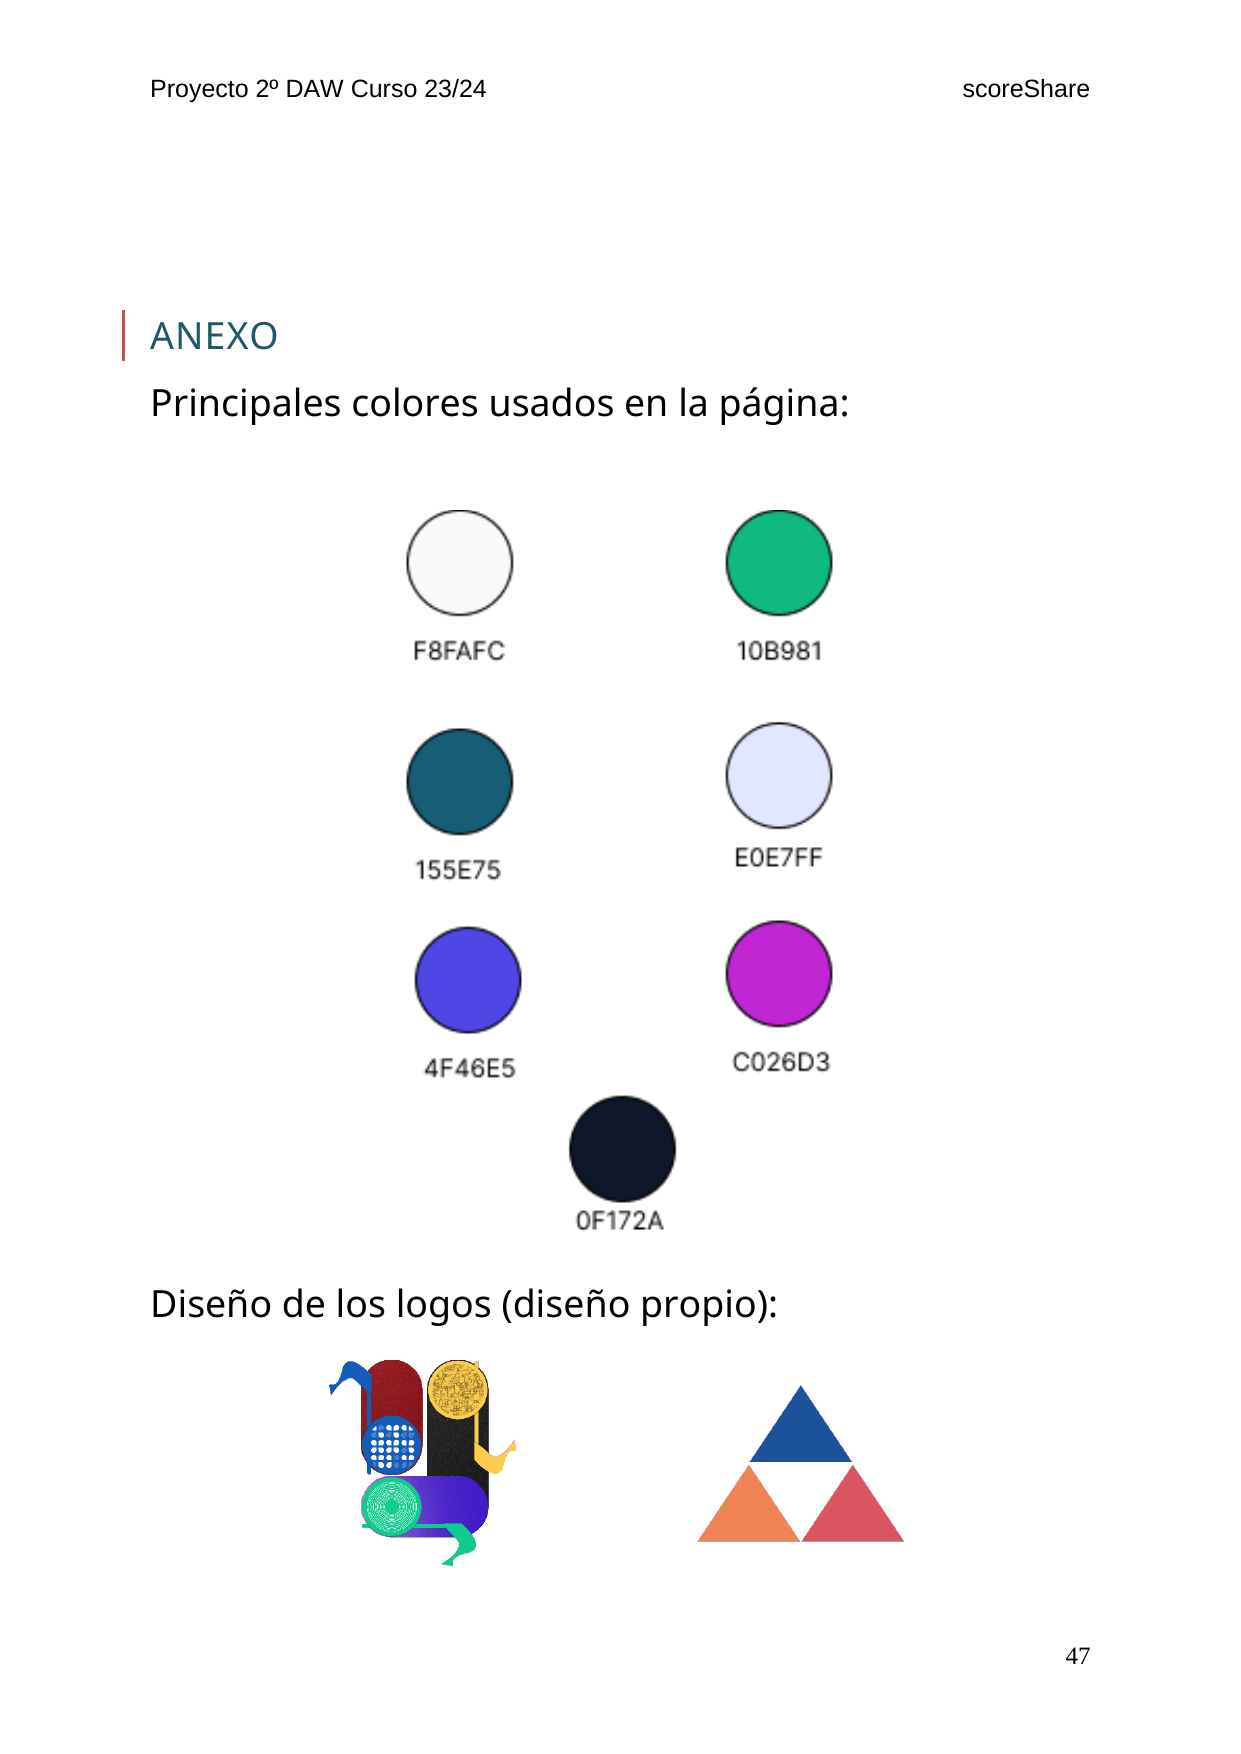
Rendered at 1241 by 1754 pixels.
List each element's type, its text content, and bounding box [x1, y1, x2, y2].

picture [328, 1360, 517, 1567]
text Principales colores usados en la página: [150, 377, 1090, 428]
picture [355, 510, 885, 1253]
text Diseño de los logos (diseño propio): [150, 1277, 1090, 1328]
subtitle ANEXO [122, 309, 1090, 361]
picture [689, 1385, 912, 1567]
